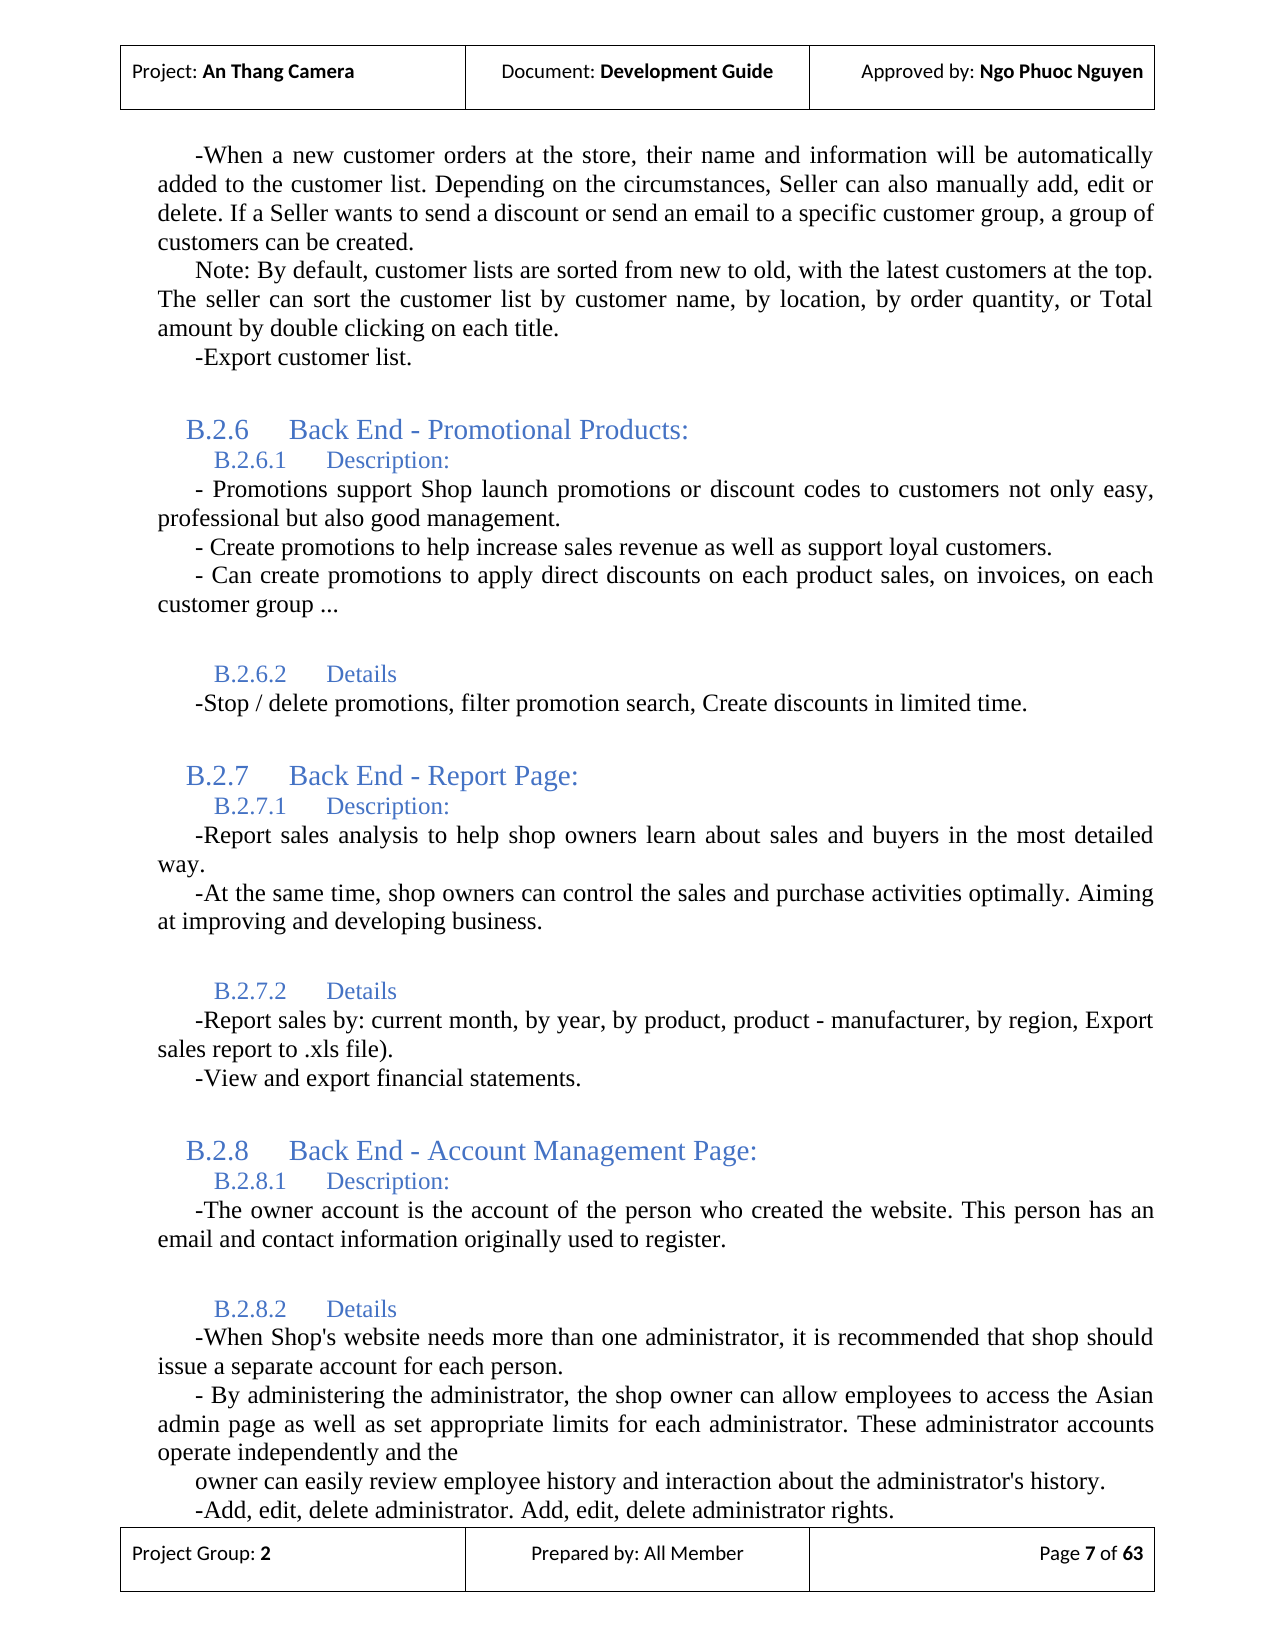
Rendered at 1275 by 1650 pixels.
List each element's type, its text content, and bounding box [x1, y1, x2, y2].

list -When a new customer orders at the store, their name and information will be automatically added to the customer list. Depending on the circumstances, Seller can also manually add, edit or delete. If a Seller wants to send a discount or send an email to a specific customer group, a group of customers can be created. [157, 141, 1155, 256]
list Description: [214, 1166, 1155, 1195]
list -Stop / delete promotions, filter promotion search, Create discounts in limited time. [157, 688, 1155, 717]
list -The owner account is the account of the person who created the website. This person has an email and contact information originally used to register. [157, 1195, 1155, 1252]
list -Export customer list. [157, 342, 1155, 371]
list Description: [214, 445, 1155, 474]
list -When Shop's website needs more than one administrator, it is recommended that shop should issue a separate account for each person. [157, 1322, 1155, 1380]
list Note: By default, customer lists are sorted from new to old, with the latest customers at the top. The seller can sort the customer list by customer name, by location, by order quantity, or Total amount by double clicking on each title. [157, 256, 1155, 342]
list Back End - Promotional Products: [186, 412, 1155, 445]
list -Report sales by: current month, by year, by product, product - manufacturer, by region, Export sales report to .xls file). [157, 1005, 1155, 1063]
list -Report sales analysis to help shop owners learn about sales and buyers in the most detailed way. [157, 820, 1155, 878]
list - By administering the administrator, the shop owner can allow employees to access the Asian admin page as well as set appropriate limits for each administrator. These administrator accounts operate independently and the [157, 1380, 1155, 1466]
list Details [214, 976, 1155, 1005]
list owner can easily review employee history and interaction about the administrator's history. [157, 1466, 1155, 1495]
list - Promotions support Shop launch promotions or discount codes to customers not only easy, professional but also good management. [157, 474, 1155, 532]
list -At the same time, shop owners can control the sales and purchase activities optimally. Aiming at improving and developing business. [157, 878, 1155, 935]
list Description: [214, 791, 1155, 820]
list Back End - Report Page: [186, 758, 1155, 791]
list - Can create promotions to apply direct discounts on each product sales, on invoices, on each customer group ... [157, 560, 1155, 618]
list Details [214, 1294, 1155, 1322]
list - Create promotions to help increase sales revenue as well as support loyal customers. [157, 532, 1155, 560]
list Back End - Account Management Page: [186, 1133, 1155, 1166]
list -Add, edit, delete administrator. Add, edit, delete administrator rights. [157, 1495, 1155, 1524]
list Details [214, 659, 1155, 688]
list -View and export financial statements. [157, 1063, 1155, 1091]
